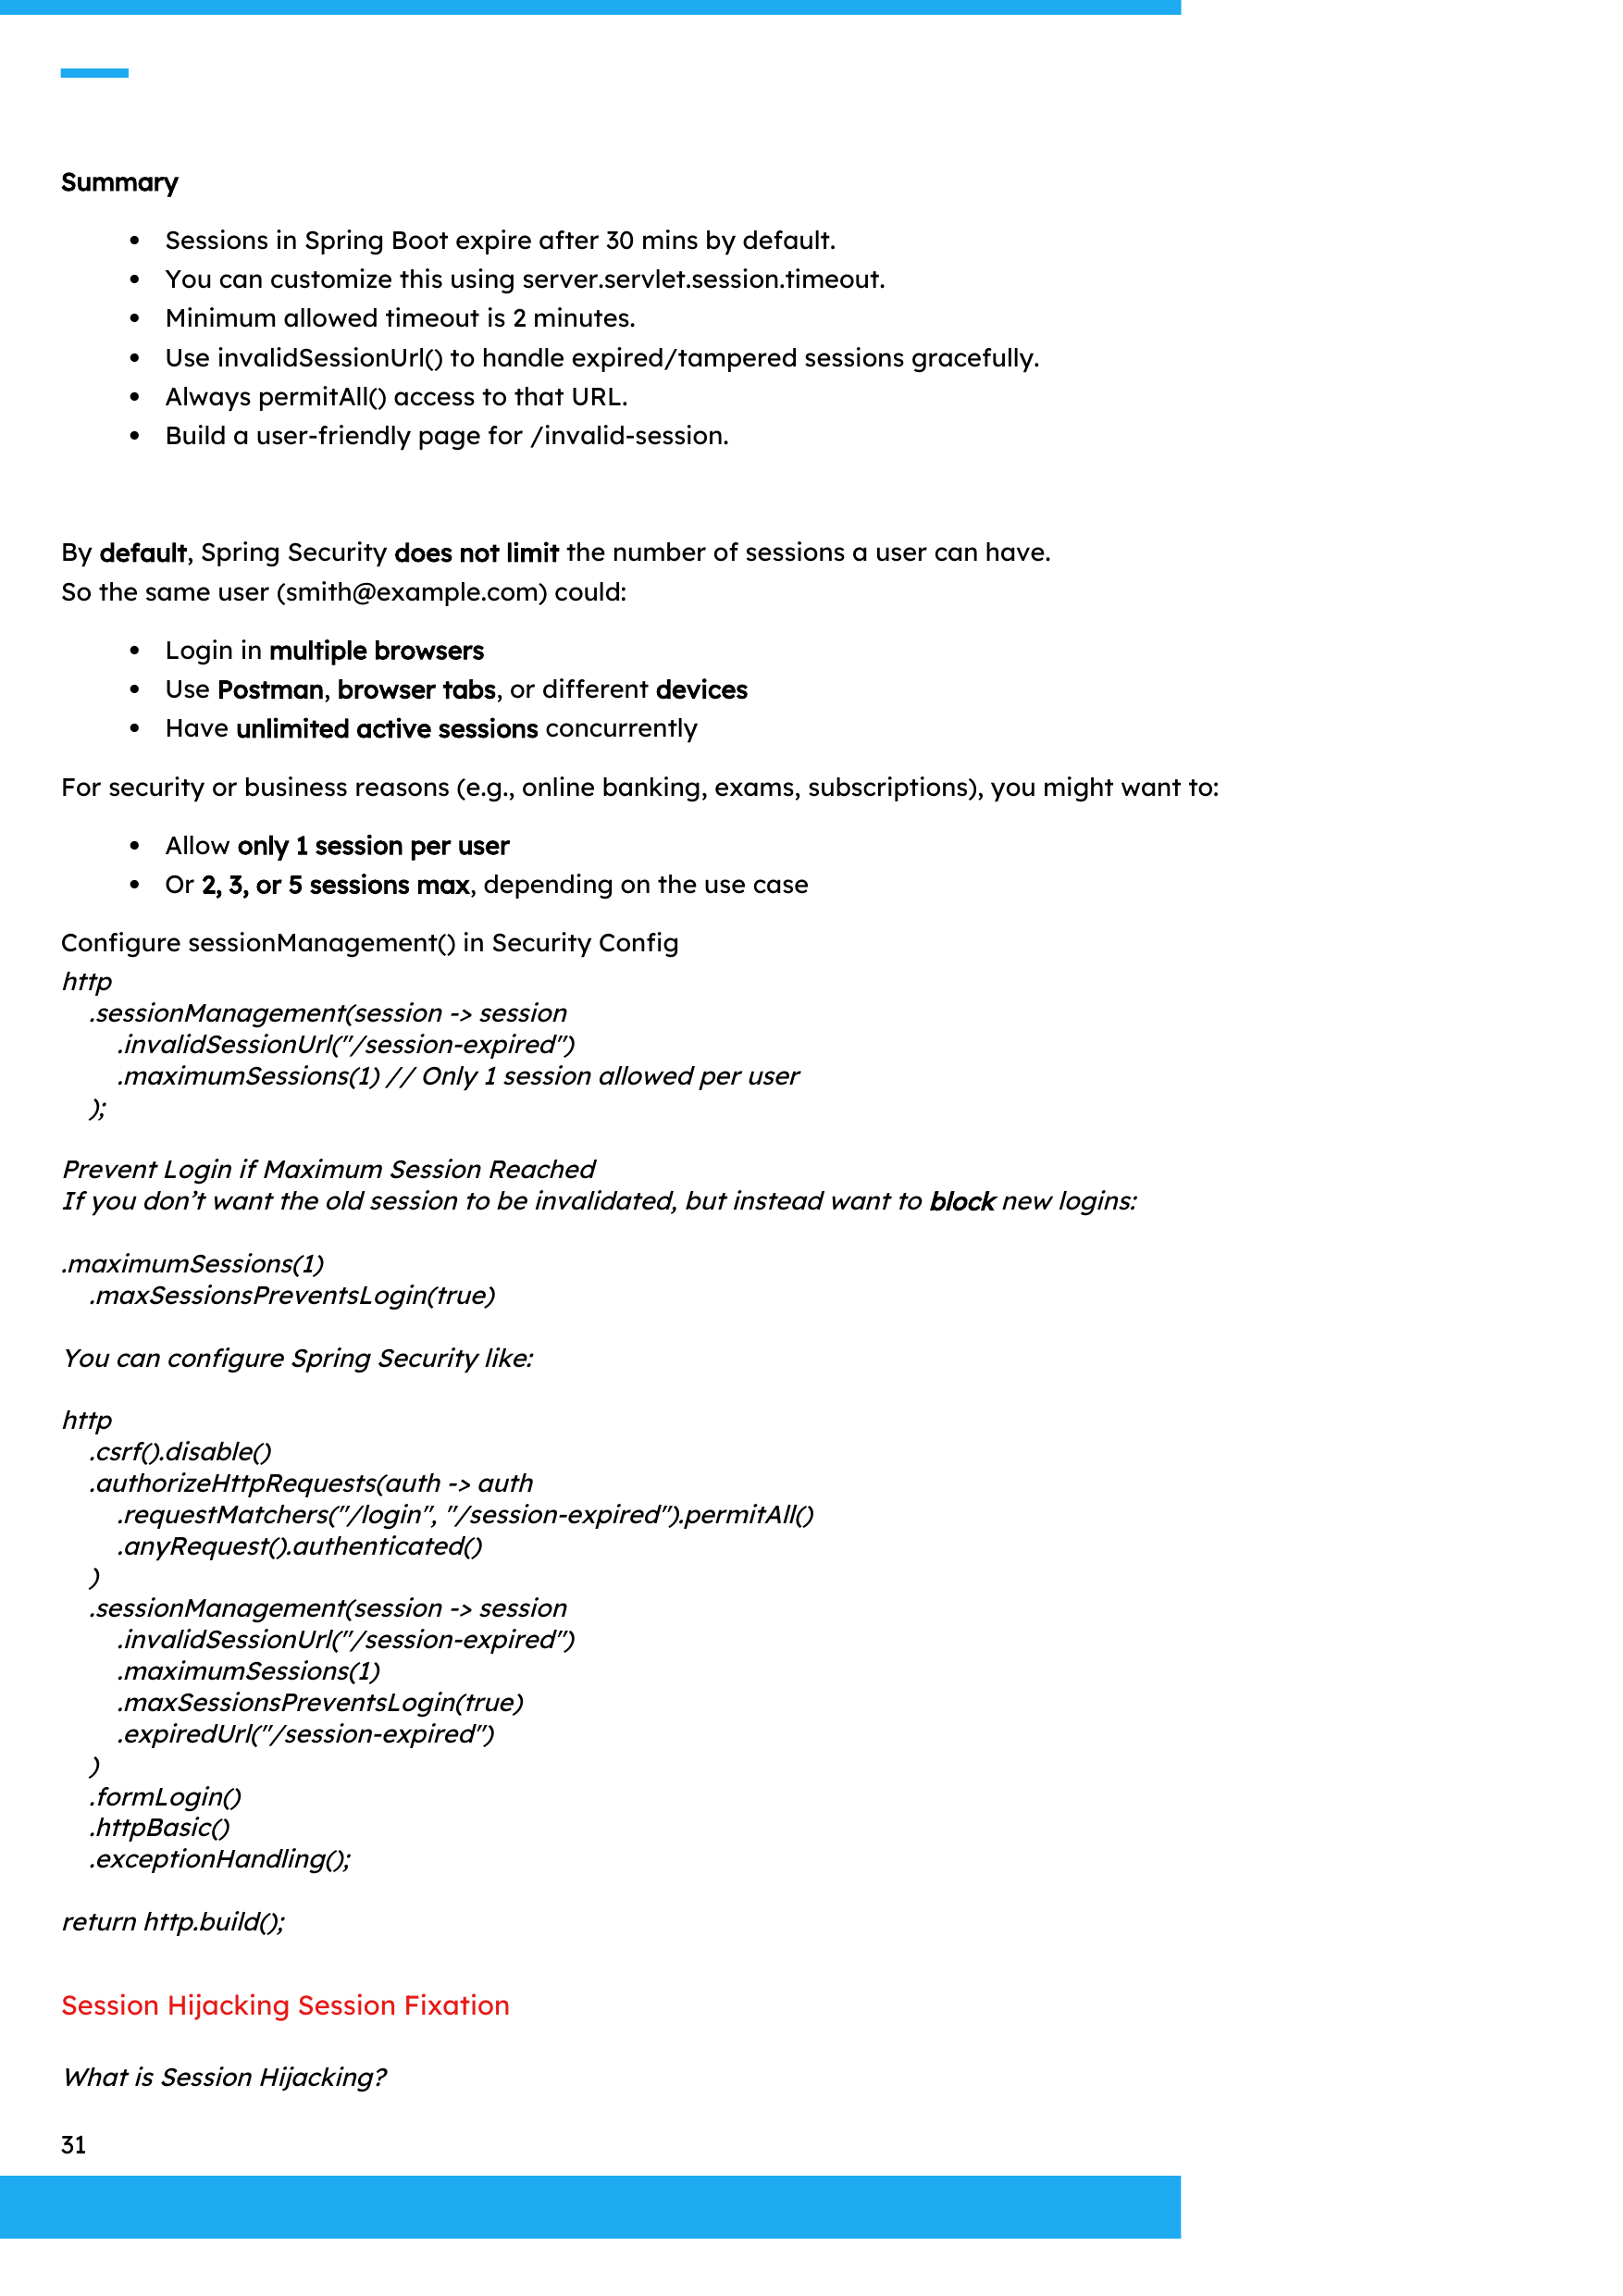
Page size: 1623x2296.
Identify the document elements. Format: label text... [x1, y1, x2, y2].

text For security or business reasons (e.g., online banking, exams, subscriptions), you might want to: [61, 771, 1526, 802]
text .authorizeHttpRequests(auth -> auth [61, 1467, 1526, 1498]
text Prevent Login if Maximum Session Reached [61, 1154, 1526, 1185]
text ) [61, 1561, 1526, 1593]
text .maxSessionsPreventsLogin(true) [61, 1279, 1526, 1310]
text Configure sessionManagement() in Security Config [61, 926, 1526, 958]
list You can customize this using server.servlet.session.timeout. [130, 263, 1526, 294]
text .maxSessionsPreventsLogin(true) [61, 1686, 1526, 1718]
text If you don’t want the old session to be invalidated, but instead want to block new logins: [61, 1185, 1526, 1216]
text return http.build(); [61, 1905, 1526, 1937]
list Use invalidSessionUrl() to handle expired/tampered sessions gracefully. [130, 341, 1526, 373]
text .maximumSessions(1) [61, 1655, 1526, 1686]
picture [60, 68, 129, 78]
text ) [61, 1749, 1526, 1781]
text .maximumSessions(1) // Only 1 session allowed per user [61, 1060, 1526, 1091]
list Sessions in Spring Boot expire after 30 mins by default. [130, 224, 1526, 255]
picture [0, 2176, 1182, 2239]
text You can configure Spring Security like: [61, 1342, 1526, 1373]
text .anyRequest().authenticated() [61, 1530, 1526, 1561]
text Summary [61, 166, 1526, 197]
text .expiredUrl("/session-expired") [61, 1718, 1526, 1749]
text .invalidSessionUrl("/session-expired") [61, 1028, 1526, 1060]
text .maximumSessions(1) [61, 1247, 1526, 1279]
text http [61, 1405, 1526, 1435]
text .formLogin() [61, 1781, 1526, 1812]
text .sessionManagement(session -> session [61, 997, 1526, 1028]
picture [0, 0, 1182, 15]
list Always permitAll() access to that URL. [130, 380, 1526, 412]
text .invalidSessionUrl("/session-expired") [61, 1623, 1526, 1655]
text .csrf().disable() [61, 1435, 1526, 1467]
list Login in multiple browsers [130, 634, 1526, 665]
text By default, Spring Security does not limit the number of sessions a user can have. So the same user (smith@example.com) could: [61, 537, 1526, 607]
text http [61, 966, 1526, 997]
subtitle Session Hijacking Session Fixation [61, 1988, 1526, 2021]
text ); [61, 1091, 1526, 1123]
list Build a user-friendly page for /invalid-session. [130, 419, 1526, 451]
text .sessionManagement(session -> session [61, 1593, 1526, 1623]
list Have unlimited active sessions concurrently [130, 713, 1526, 743]
text .requestMatchers("/login", "/session-expired").permitAll() [61, 1498, 1526, 1530]
list Minimum allowed timeout is 2 minutes. [130, 303, 1526, 333]
list Or 2, 3, or 5 sessions max, depending on the use case [130, 868, 1526, 900]
list Use Postman, browser tabs, or different devices [130, 673, 1526, 704]
text .httpBasic() [61, 1812, 1526, 1843]
text .exceptionHandling(); [61, 1843, 1526, 1874]
text What is Session Hijacking? [61, 2061, 1526, 2092]
list Allow only 1 session per user [130, 829, 1526, 861]
